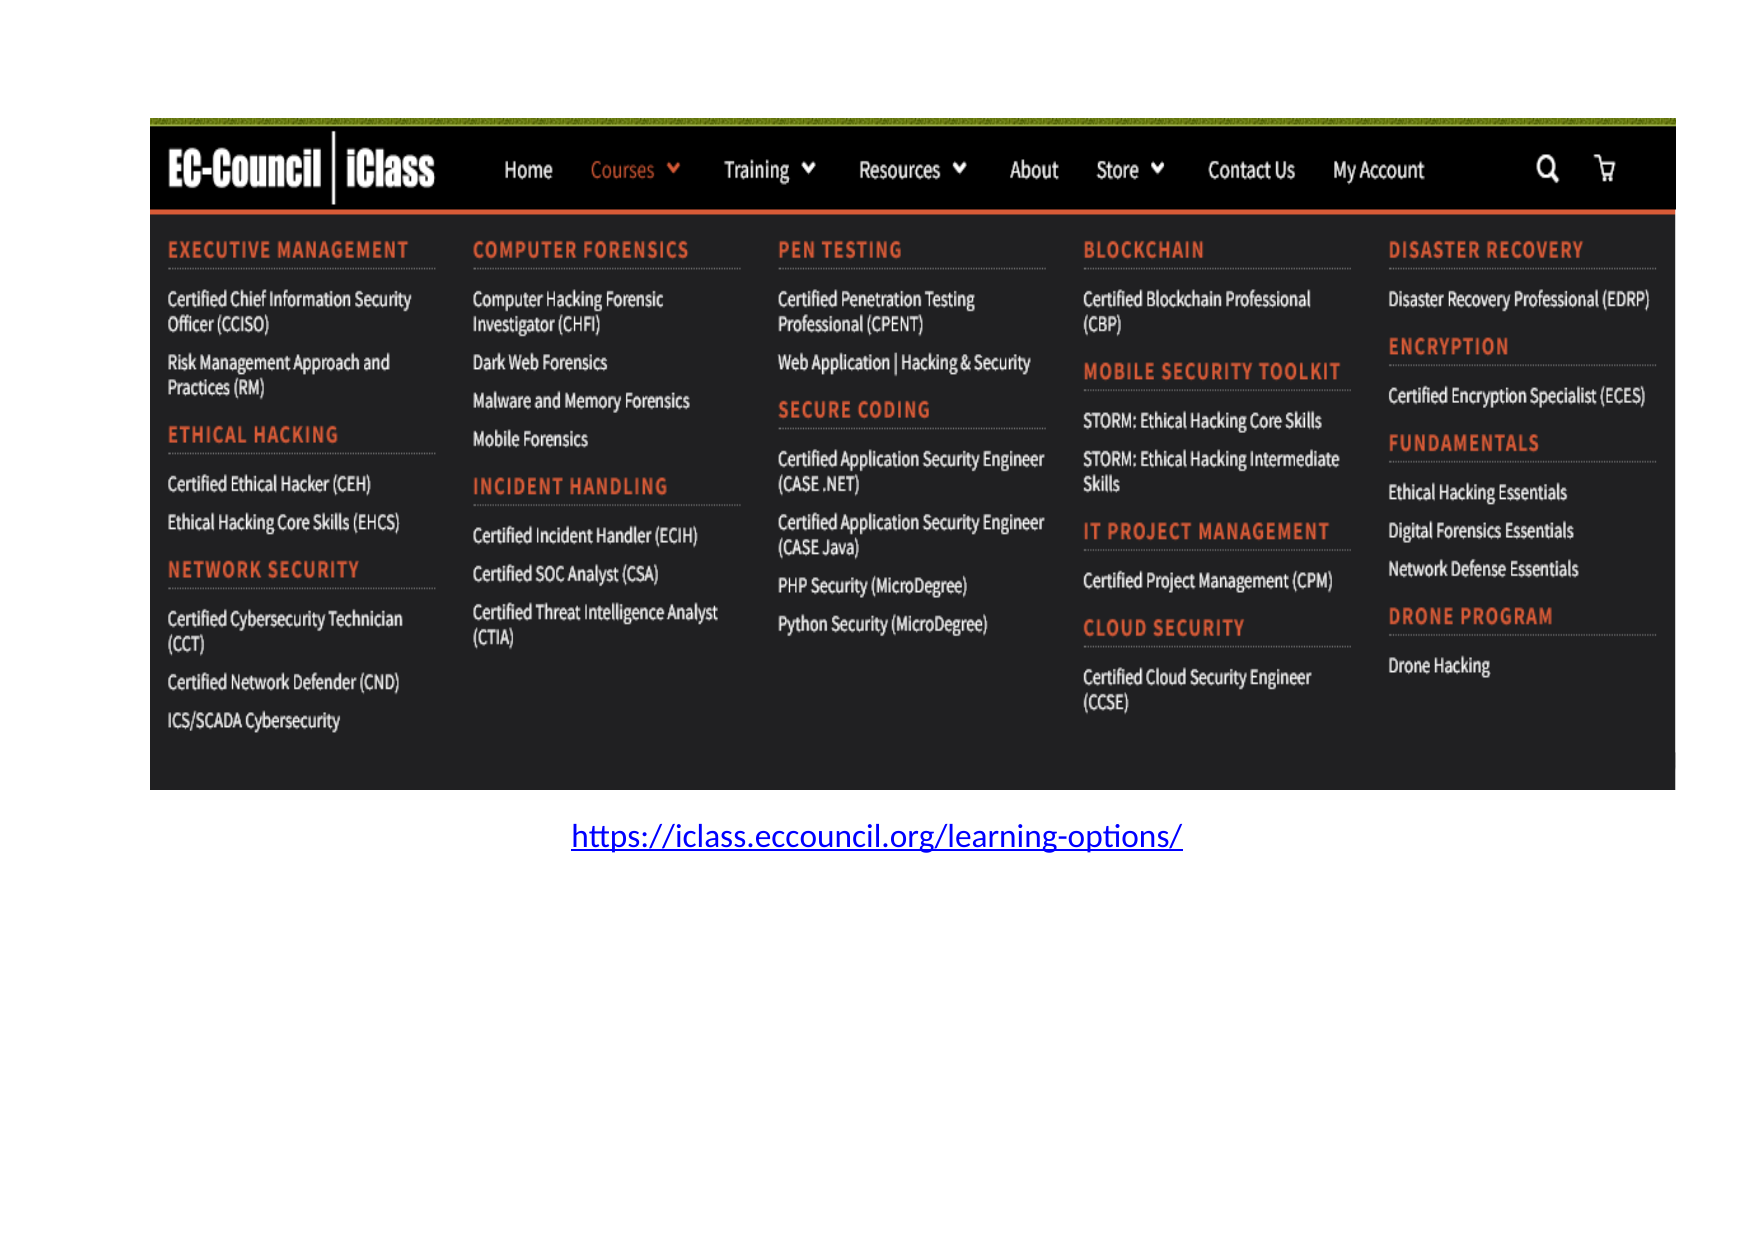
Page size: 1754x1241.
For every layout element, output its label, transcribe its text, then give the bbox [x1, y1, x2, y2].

text https://iclass.eccouncil.org/learning-options/ [150, 815, 1604, 855]
picture [150, 118, 1676, 790]
